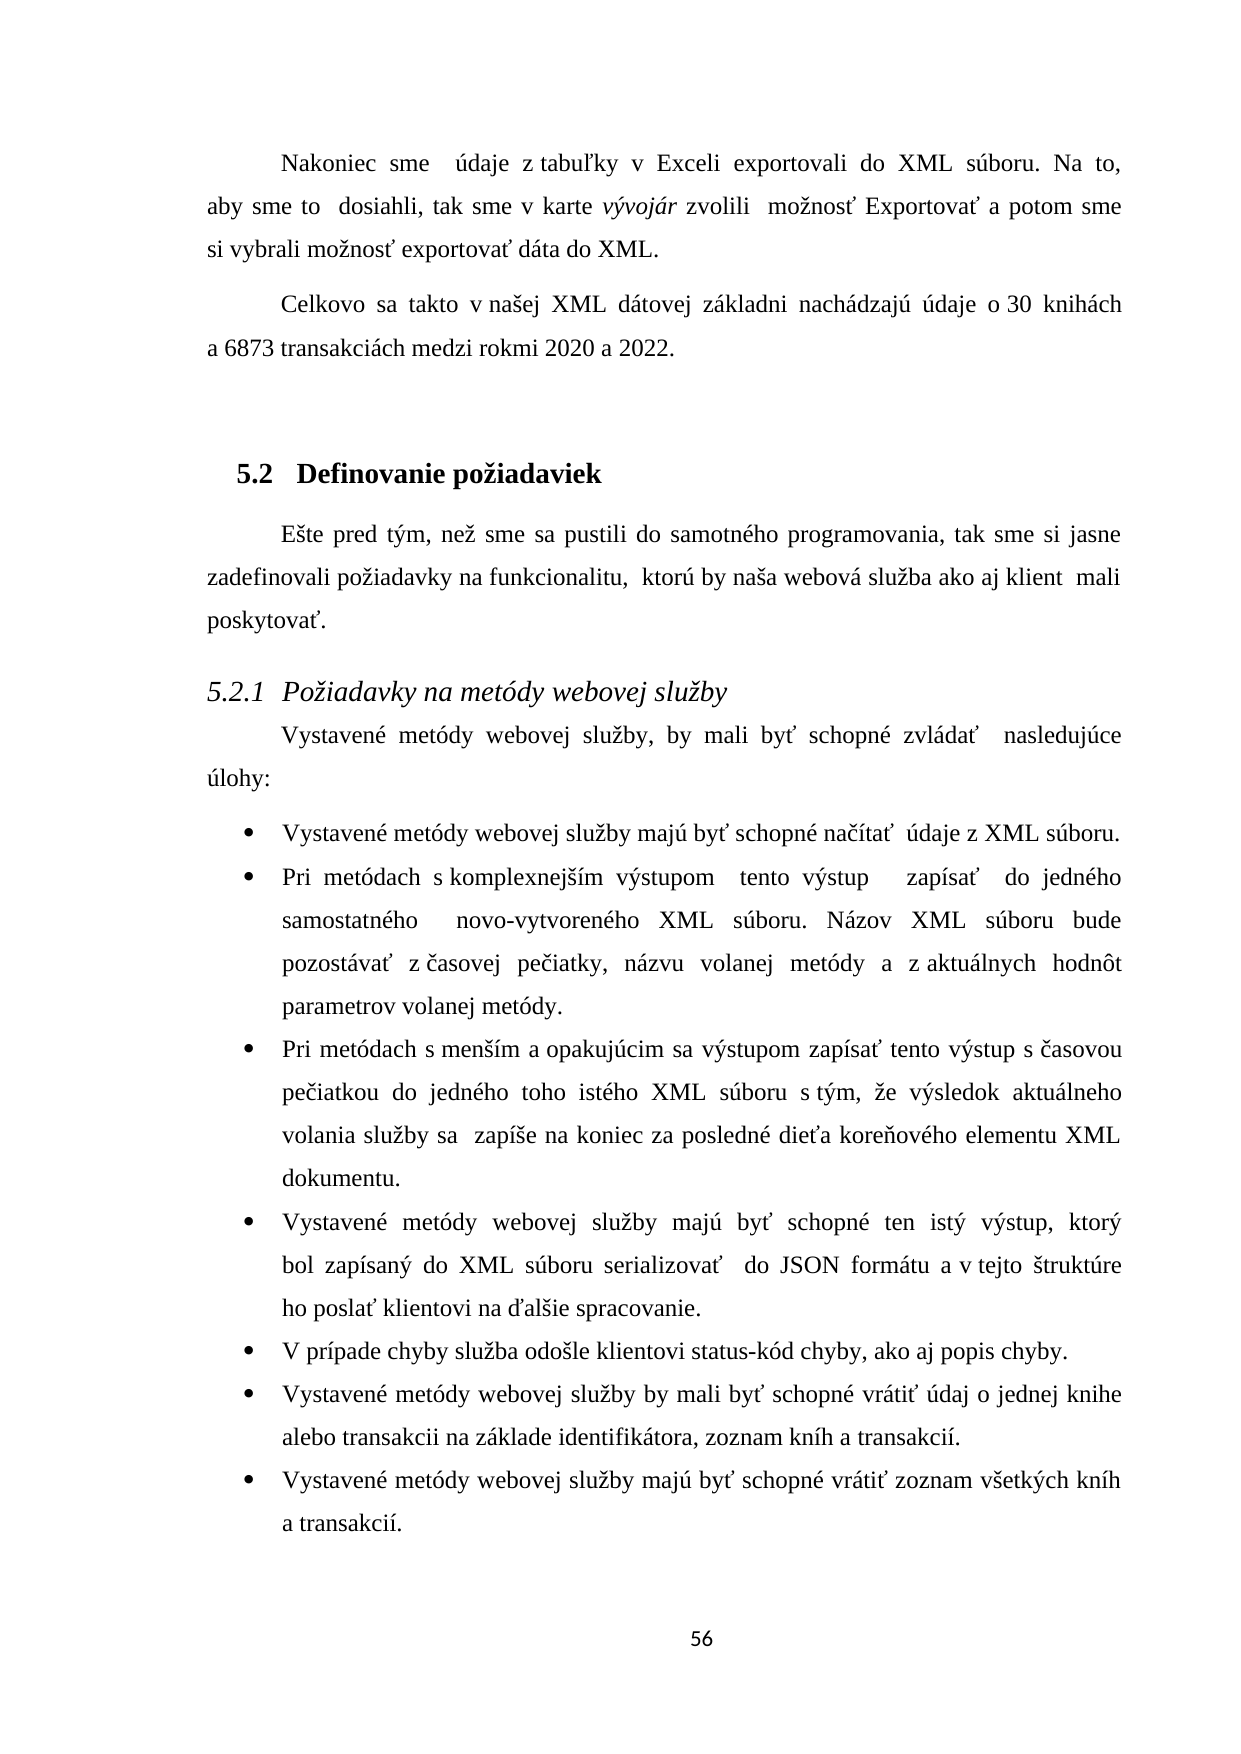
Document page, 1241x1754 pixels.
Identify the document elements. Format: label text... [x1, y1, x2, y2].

text Vystavené metódy webovej služby, by mali byť schopné zvládať nasledujúce úlohy: [207, 720, 1122, 792]
list V prípade chyby služba odošle klientovi status-kód chyby, ako aj popis chyby. [244, 1336, 1122, 1365]
subtitle Definovanie požiadaviek [236, 456, 1122, 490]
list Vystavené metódy webovej služby by mali byť schopné vrátiť údaj o jednej knihe alebo transakcii na základe identifikátora, zoznam kníh a transakcií. [244, 1379, 1122, 1451]
text Ešte pred tým, než sme sa pustili do samotného programovania, tak sme si jasne zadefinovali požiadavky na funkcionalitu, ktorú by naša webová služba ako aj klient mali poskytovať. [207, 519, 1122, 634]
list Pri metódach s komplexnejším výstupom tento výstup zapísať do jedného samostatného novo-vytvoreného XML súboru. Názov XML súboru bude pozostávať z časovej pečiatky, názvu volanej metódy a z aktuálnych hodnôt parametrov volanej metódy. [244, 862, 1122, 1020]
list Vystavené metódy webovej služby majú byť schopné vrátiť zoznam všetkých kníh a transakcií. [244, 1465, 1122, 1537]
list Pri metódach s menším a opakujúcim sa výstupom zapísať tento výstup s časovou pečiatkou do jedného toho istého XML súboru s tým, že výsledok aktuálneho volania služby sa zapíše na koniec za posledné dieťa koreňového elementu XML dokumentu. [244, 1034, 1122, 1192]
subtitle Požiadavky na metódy webovej služby [207, 674, 1122, 707]
list Vystavené metódy webovej služby majú byť schopné ten istý výstup, ktorý bol zapísaný do XML súboru serializovať do JSON formátu a v tejto štruktúre ho poslať klientovi na ďalšie spracovanie. [244, 1207, 1122, 1322]
list Vystavené metódy webovej služby majú byť schopné načítať údaje z XML súboru. [244, 818, 1122, 847]
text Celkovo sa takto v našej XML dátovej základni nachádzajú údaje o 30 knihách a 6873 transakciách medzi rokmi 2020 a 2022. [207, 289, 1122, 361]
text Nakoniec sme údaje z tabuľky v Exceli exportovali do XML súboru. Na to, aby sme to dosiahli, tak sme v karte vývojár zvolili možnosť Exportovať a potom sme si vybrali možnosť exportovať dáta do XML. [207, 148, 1122, 263]
